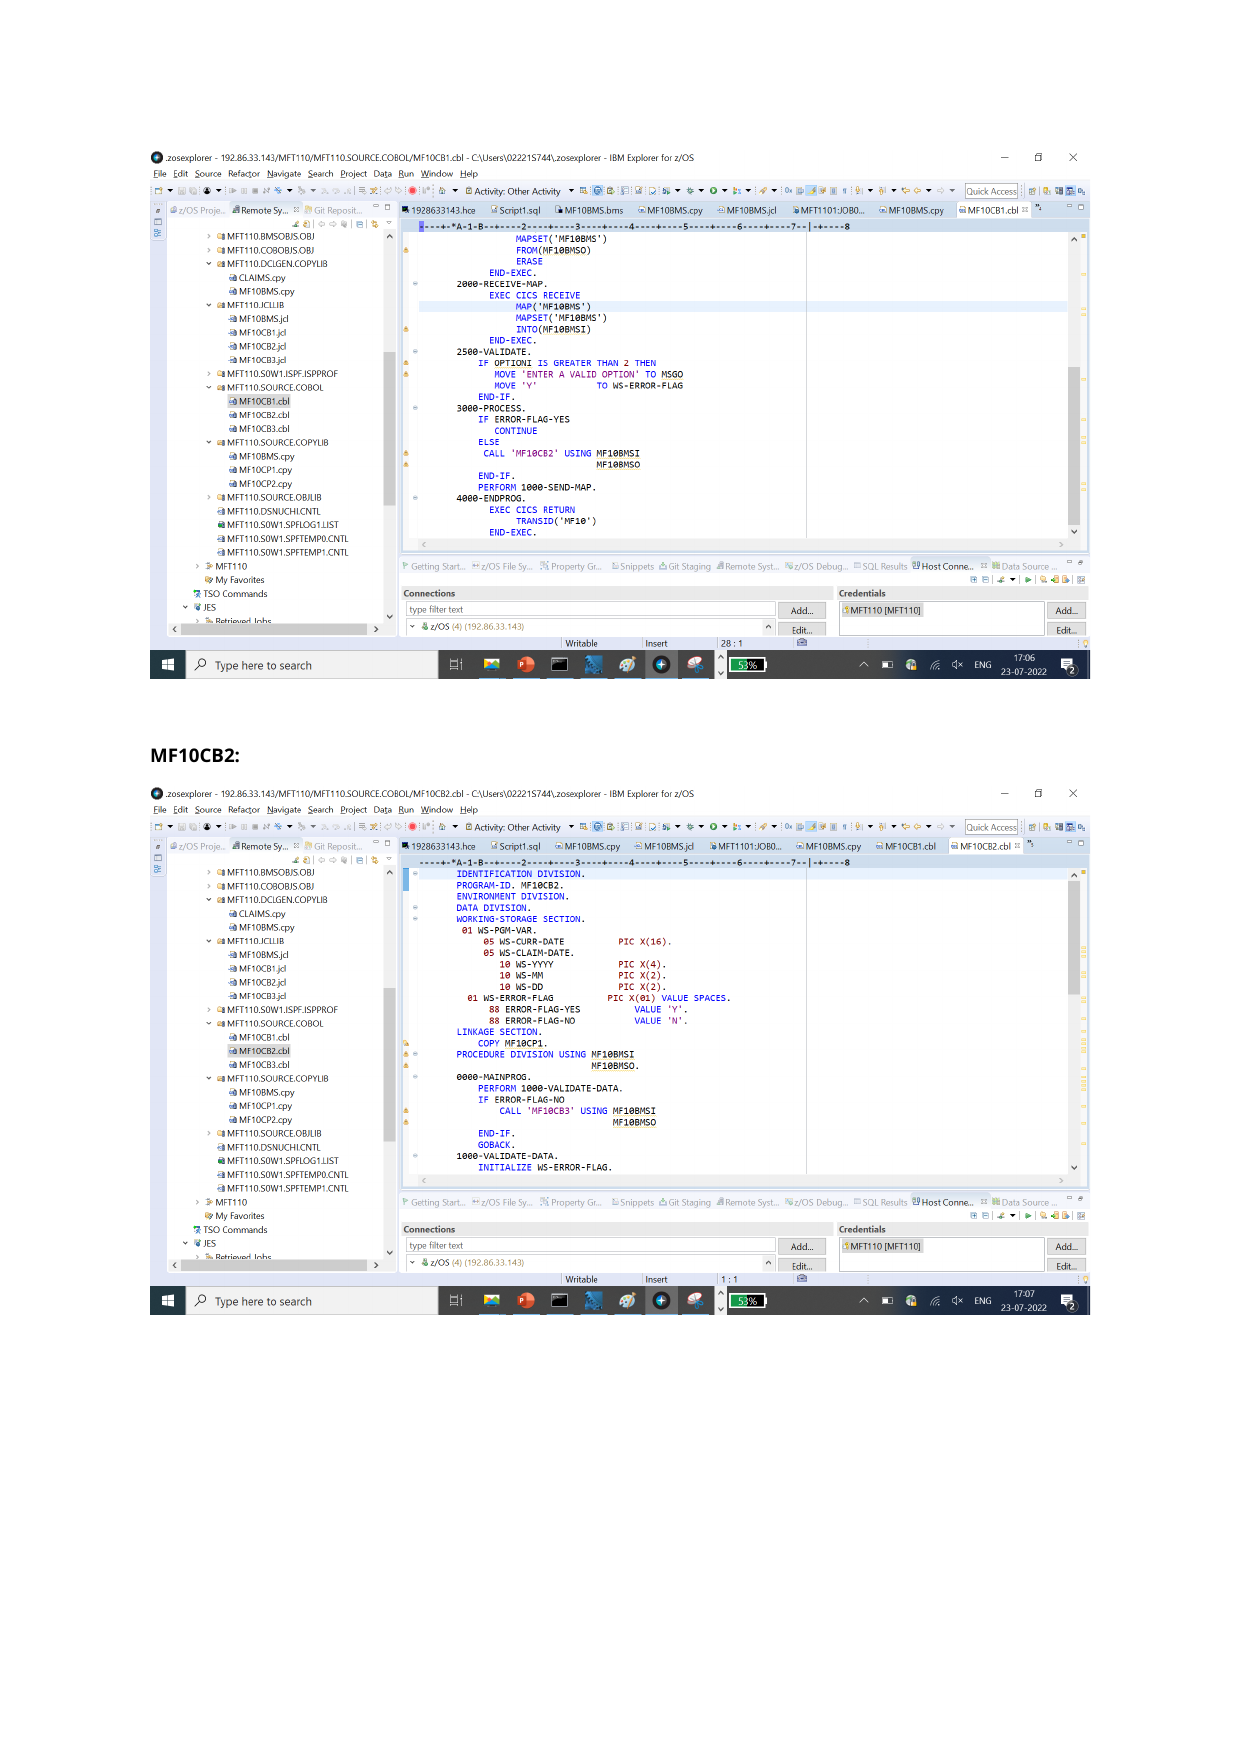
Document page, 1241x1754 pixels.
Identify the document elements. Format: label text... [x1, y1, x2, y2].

picture [150, 786, 1091, 1315]
text MF10CB2: [150, 742, 1090, 767]
picture [150, 150, 1091, 679]
